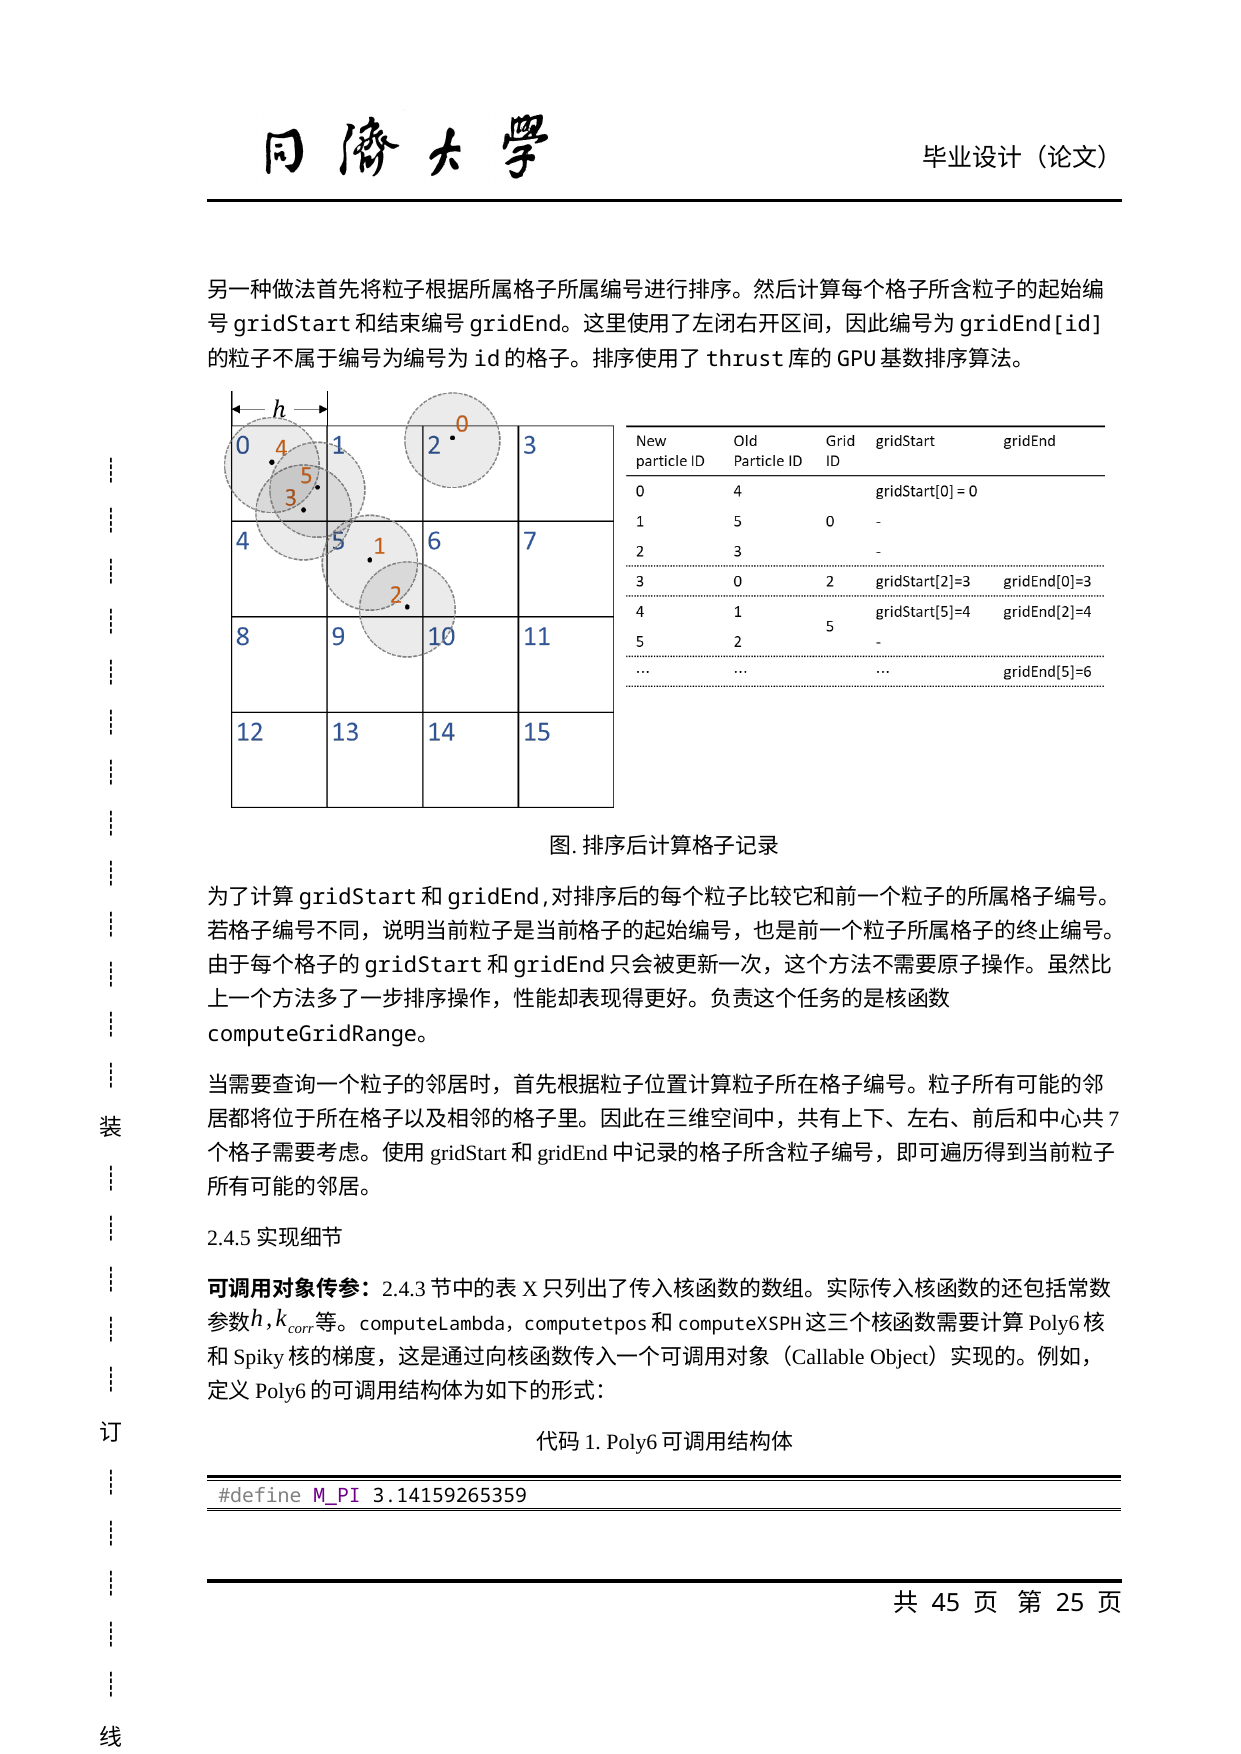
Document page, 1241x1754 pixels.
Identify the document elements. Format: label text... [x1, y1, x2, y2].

text 代码1. Poly6可调用结构体 [207, 1424, 1122, 1456]
text 图. 排序后计算格子记录 [207, 828, 1122, 859]
text 为了计算gridStart和gridEnd,对排序后的每个粒子比较它和前一个粒子的所属格子编号。若格子编号不同，说明当前粒子是当前格子的起始编号，也是前一个粒子所属格子的终止编号。由于每个格子的gridStart和gridEnd只会被更新一次，这个方法不需要原子操作。虽然比上一个方法多了一步排序操作，性能却表现得更好。负责这个任务的是核函数computeGridRange。 [207, 879, 1122, 1047]
text 可调用对象传参：2.4.3节中的表X只列出了传入核函数的数组。实际传入核函数的还包括常数参数等。computeLambda，computetpos和computeXSPH这三个核函数需要计算Poly6核和Spiky核的梯度，这是通过向核函数传入一个可调用对象（Callable Object）实现的。例如，定义Poly6的可调用结构体为如下的形式： [207, 1271, 1122, 1405]
text 另一种做法首先将粒子根据所属格子所属编号进行排序。然后计算每个格子所含粒子的起始编号gridStart和结束编号gridEnd。这里使用了左闭右开区间，因此编号为gridEnd[id]的粒子不属于编号为编号为id的格子。排序使用了thrust库的GPU基数排序算法。 [207, 272, 1122, 372]
picture [244, 106, 566, 185]
picture [222, 391, 1107, 809]
text 当需要查询一个粒子的邻居时，首先根据粒子位置计算粒子所在格子编号。粒子所有可能的邻居都将位于所在格子以及相邻的格子里。因此在三维空间中，共有上下、左右、前后和中心共7个格子需要考虑。使用gridStart和gridEnd中记录的格子所含粒子编号，即可遍历得到当前粒子所有可能的邻居。 [207, 1067, 1122, 1201]
text 2.4.5 实现细节 [207, 1220, 1122, 1252]
